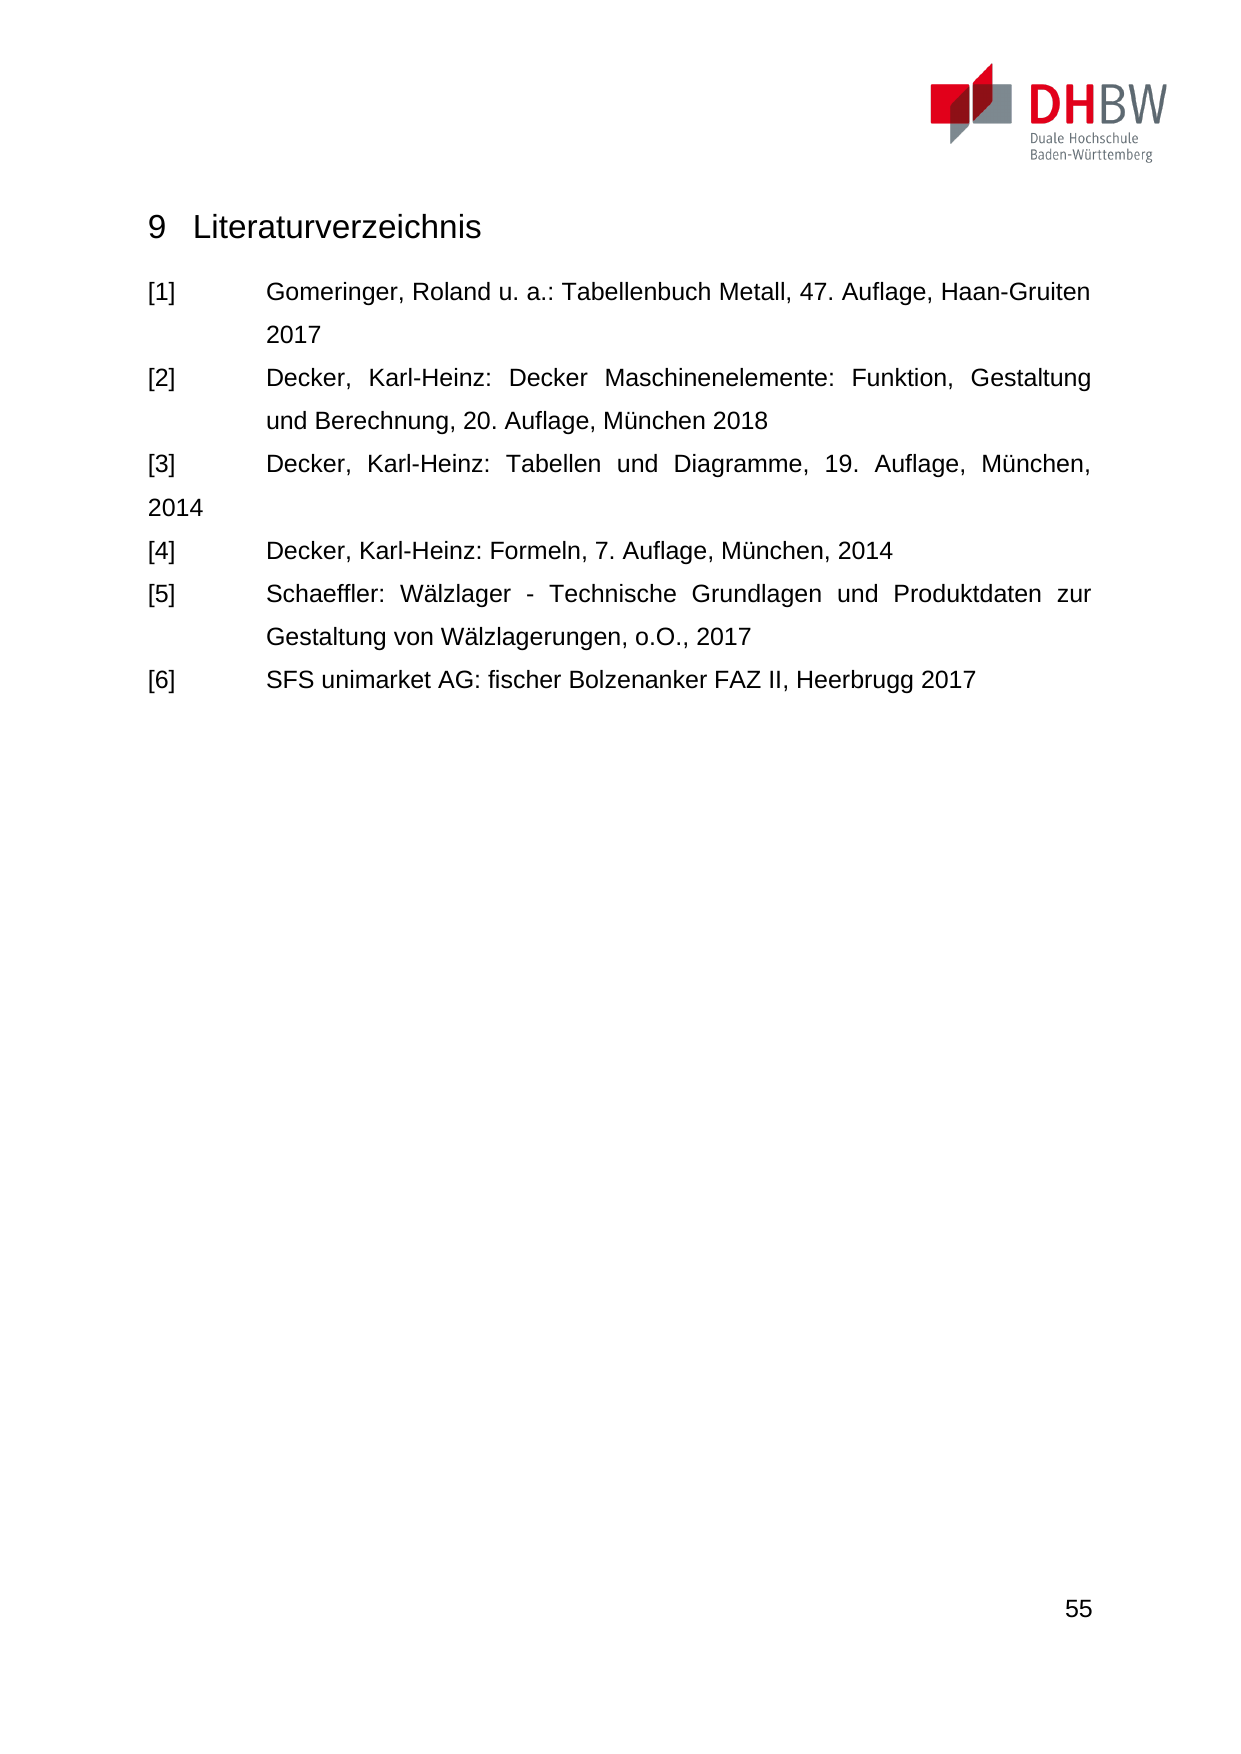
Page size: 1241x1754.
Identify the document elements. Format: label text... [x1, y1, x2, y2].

picture [930, 63, 1167, 163]
text [4] Decker, Karl-Heinz: Formeln, 7. Auflage, München, 2014 [148, 536, 1092, 564]
text [2] Decker, Karl-Heinz: Decker Maschinenelemente: Funktion, Gestaltung und Berechnung, 20. Auflage, München 2018 [148, 363, 1092, 435]
text [1] Gomeringer, Roland u. a.: Tabellenbuch Metall, 47. Auflage, Haan-Gruiten 2017 [148, 277, 1092, 349]
text [3] Decker, Karl-Heinz: Tabellen und Diagramme, 19. Auflage, München, 2014 [148, 449, 1092, 521]
text [5] Schaeffler: Wälzlager - Technische Grundlagen und Produktdaten zur Gestaltung von Wälzlagerungen, o.O., 2017 [148, 579, 1092, 651]
text [6] SFS unimarket AG: fischer Bolzenanker FAZ II, Heerbrugg 2017 [148, 665, 1092, 694]
subtitle Literaturverzeichnis [148, 207, 1092, 245]
